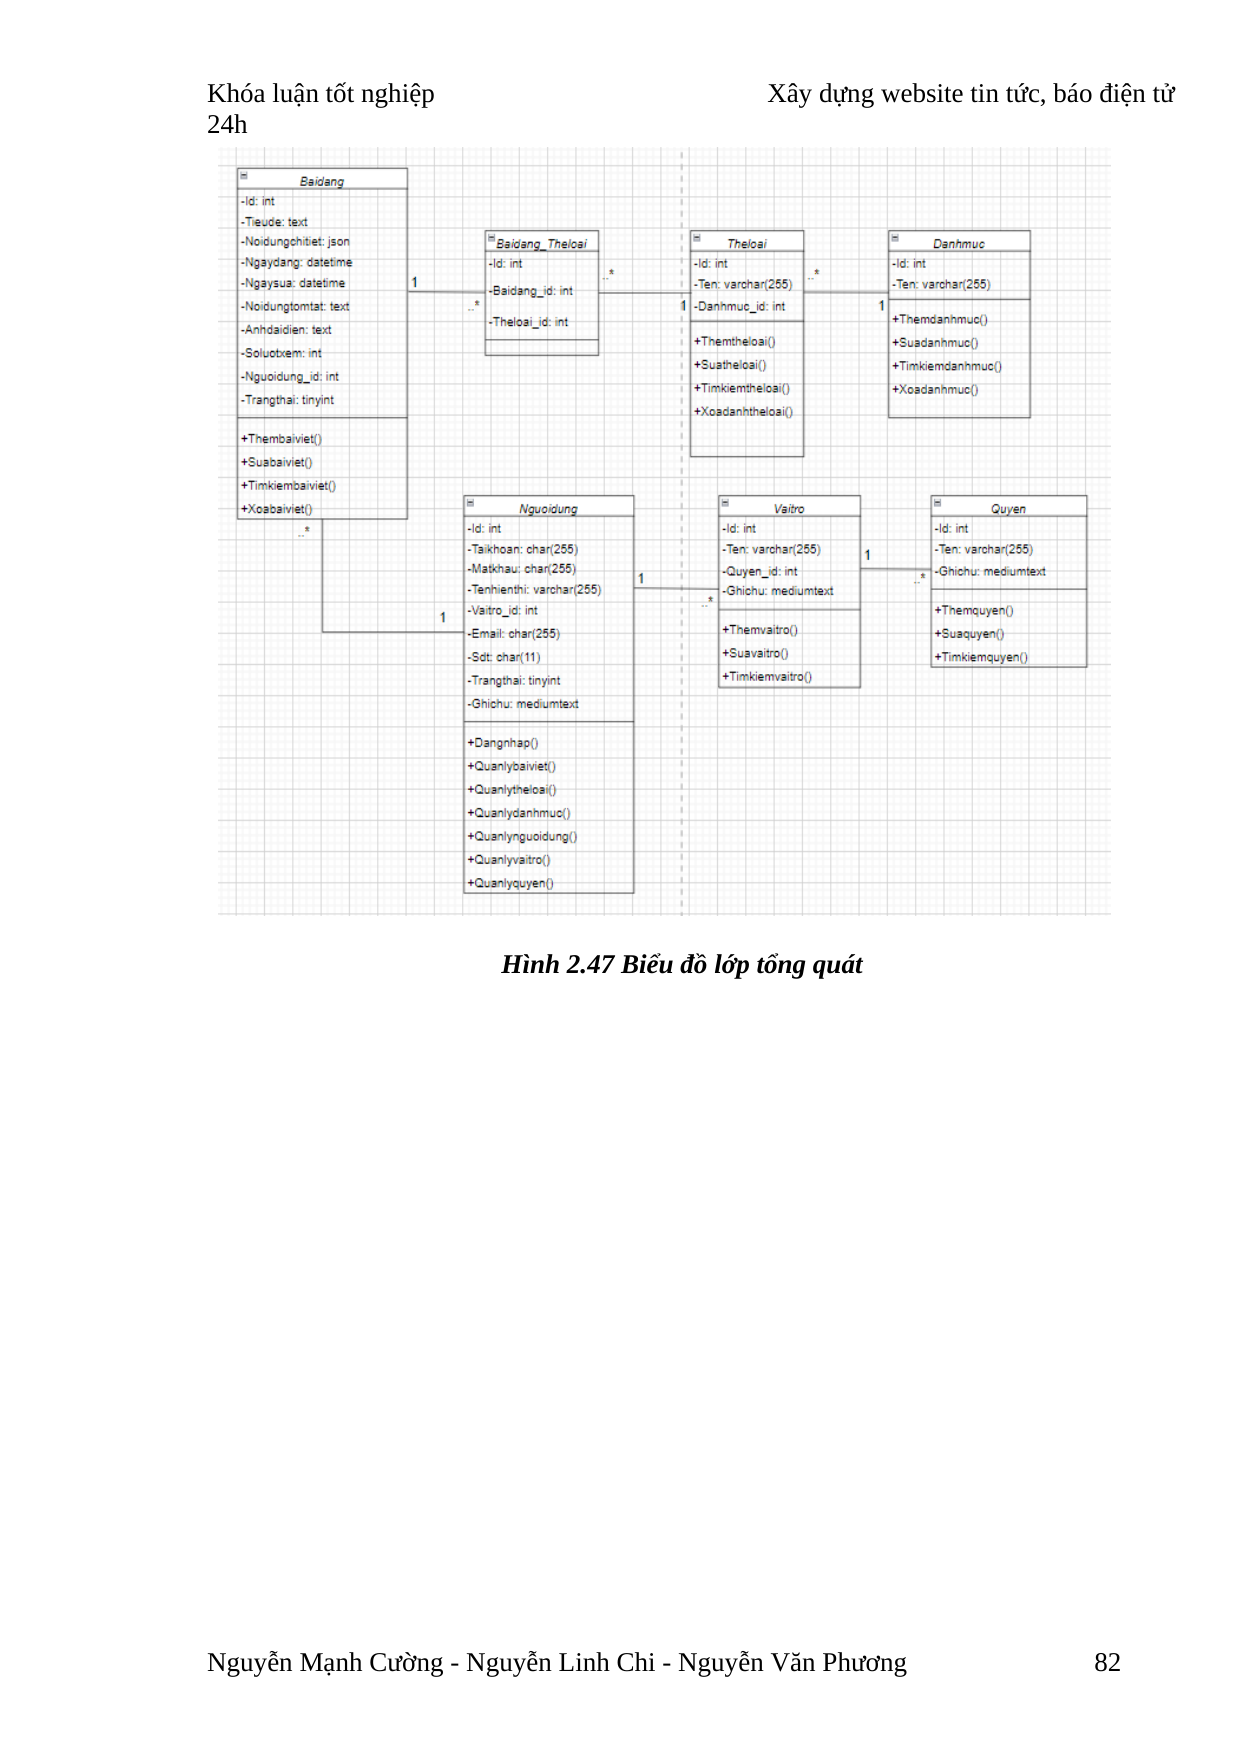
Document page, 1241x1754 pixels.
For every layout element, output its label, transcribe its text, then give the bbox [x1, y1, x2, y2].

text Hình 2.47 Biểu đồ lớp tổng quát [244, 948, 1122, 979]
picture [218, 147, 1111, 916]
